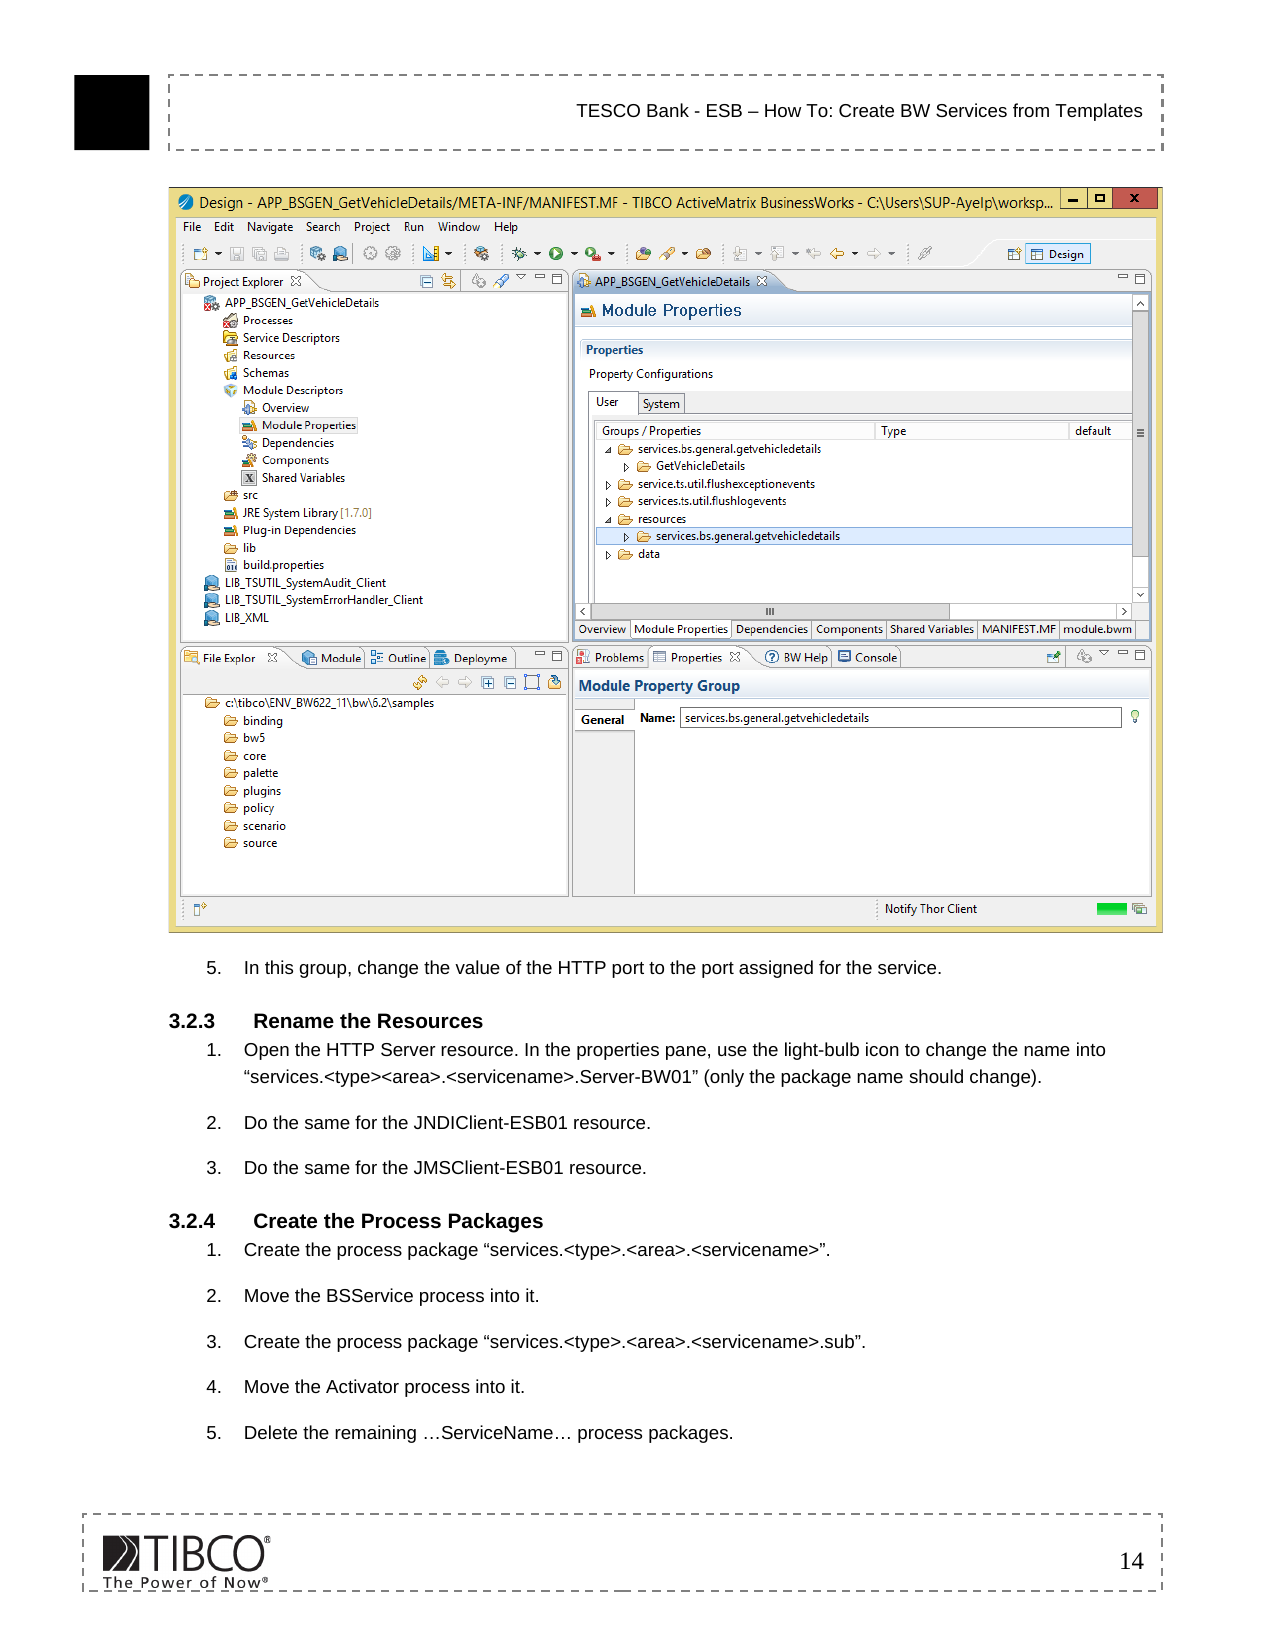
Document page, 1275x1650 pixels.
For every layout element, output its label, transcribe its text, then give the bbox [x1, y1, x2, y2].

list In this group, change the value of the HTTP port to the port assigned for the service. [206, 957, 1162, 978]
subtitle Create the Process Packages [169, 1209, 1162, 1233]
list Move the Activator process into it. [206, 1376, 1162, 1398]
list Do the same for the JMSClient-ESB01 resource. [206, 1157, 1162, 1179]
list Create the process package “services.<type>.<area>.<servicename>”. [206, 1239, 1162, 1261]
list Move the BSService process into it. [206, 1285, 1162, 1306]
picture [168, 187, 1163, 933]
list Create the process package “services.<type>.<area>.<servicename>.sub”. [206, 1330, 1162, 1352]
subtitle Rename the Resources [169, 1009, 1162, 1033]
list Delete the remaining …ServiceName… process packages. [206, 1422, 1162, 1443]
picture [103, 1535, 271, 1588]
list Open the HTTP Server resource. In the properties pane, use the light-bulb icon to change the name into “services.<type><area>.<servicename>.Server-BW01” (only the package name should change). [206, 1039, 1162, 1087]
list Do the same for the JNDIClient-ESB01 resource. [206, 1111, 1162, 1133]
